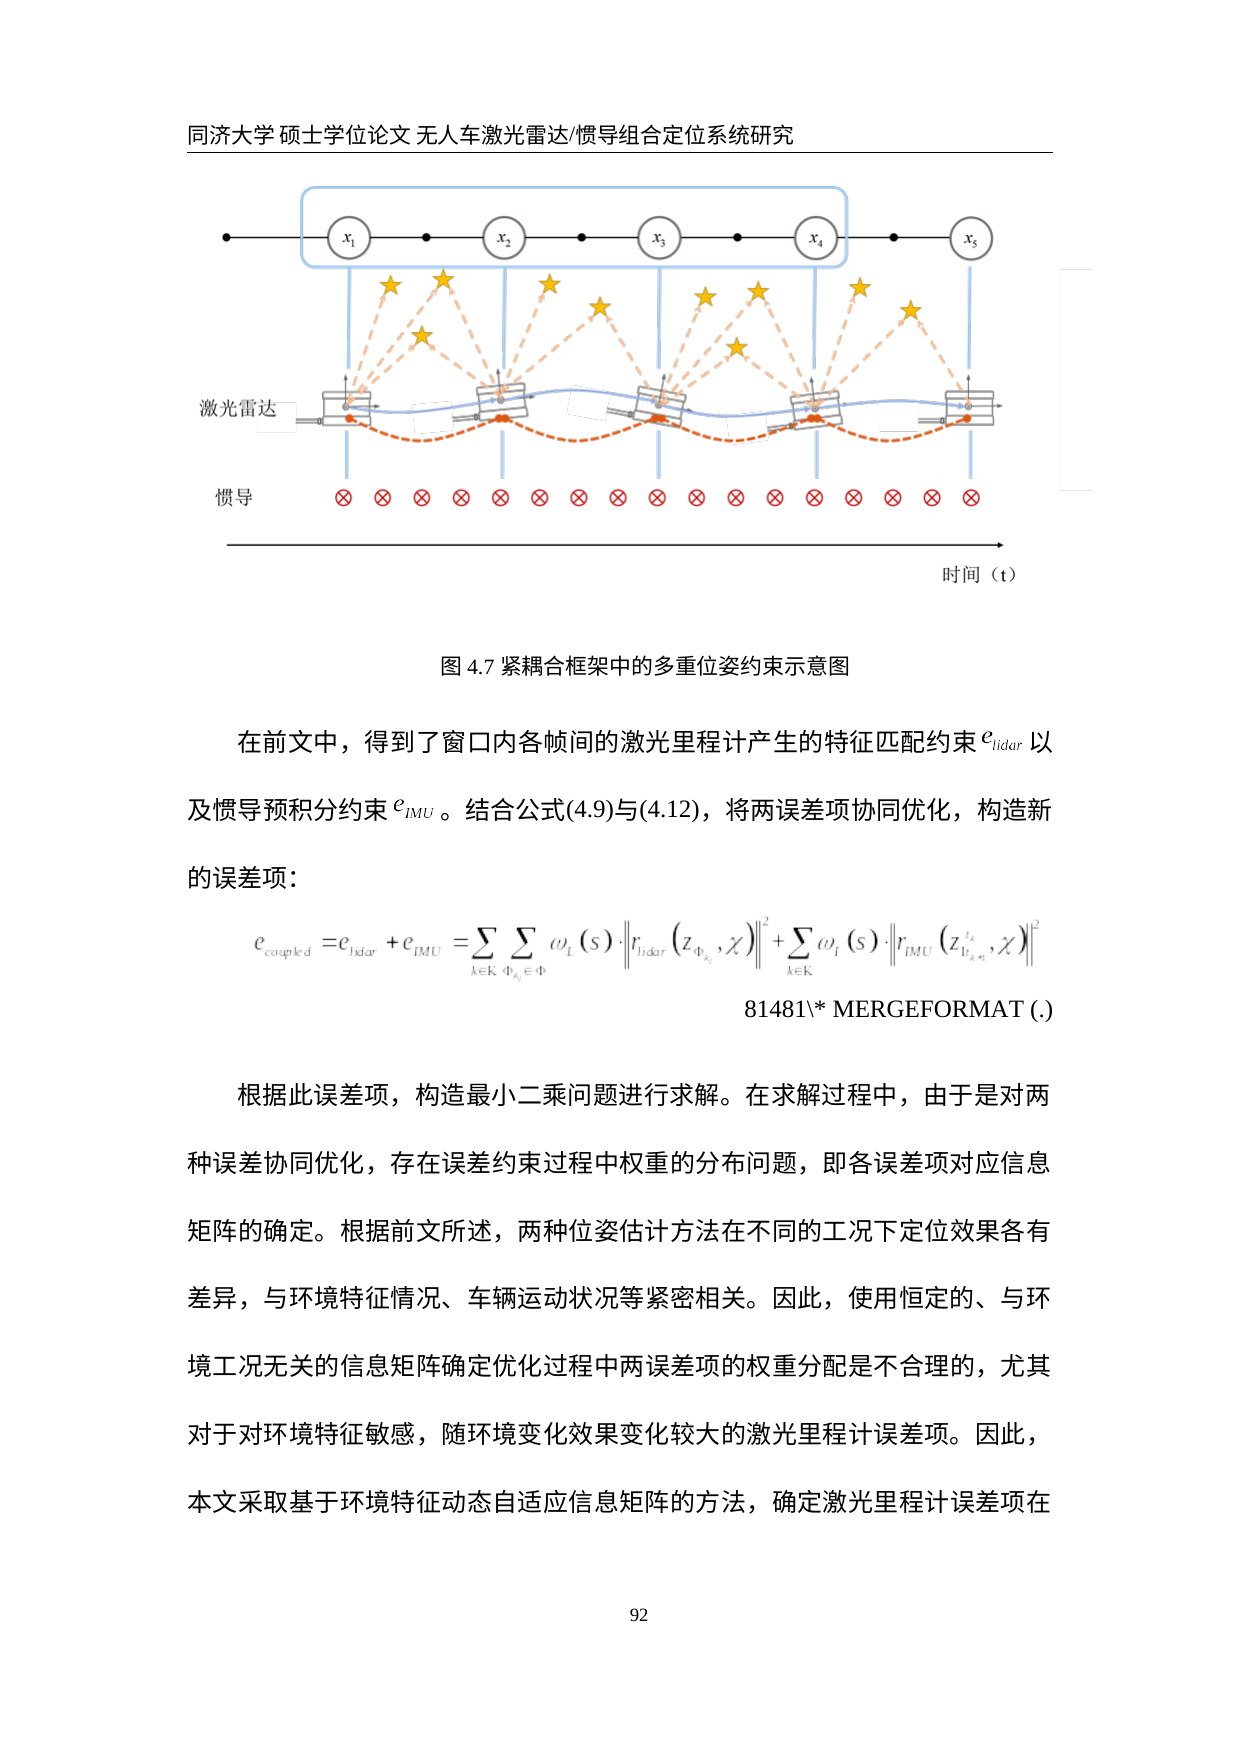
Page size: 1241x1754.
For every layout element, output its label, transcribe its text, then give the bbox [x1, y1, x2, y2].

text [187, 1059, 1053, 1535]
text 在前文中，得到了窗口内各帧间的激光里程计产生的特征匹配约束以及惯导预积分约束。结合公式(4.9)与(4.12)，将两误差项协同优化，构造新的误差项： [187, 706, 1053, 910]
picture [187, 186, 1092, 598]
text 图4.7 紧耦合框架中的多重位姿约束示意图 [187, 647, 1053, 681]
